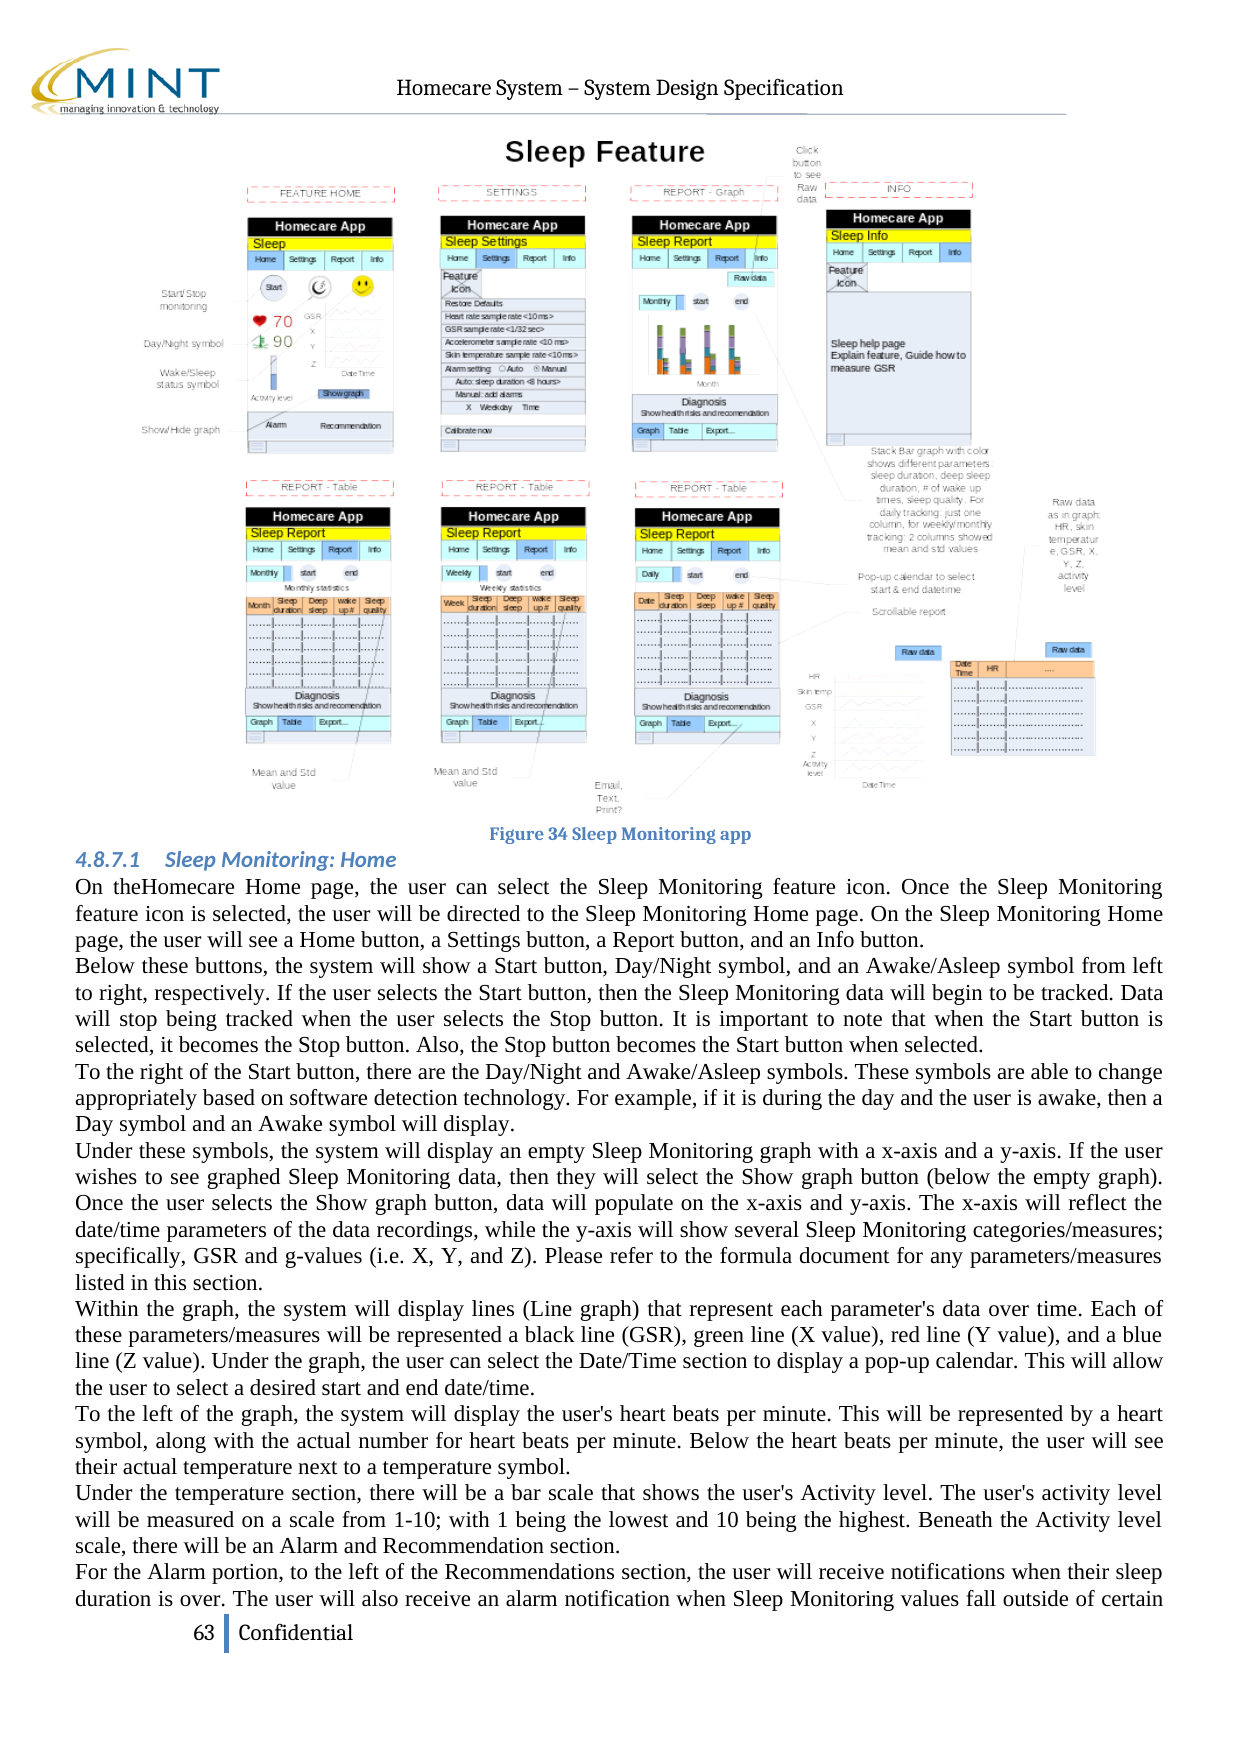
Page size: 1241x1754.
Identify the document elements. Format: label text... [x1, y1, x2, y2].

text On theHomecare Home page, the user can select the Sleep Monitoring feature icon. Once the Sleep Monitoring feature icon is selected, the user will be directed to the Sleep Monitoring Home page. On the Sleep Monitoring Home page, the user will see a Home button, a Settings button, a Report button, and an Info button. [75, 873, 1165, 952]
picture [31, 48, 220, 115]
text Below these buttons, the system will show a Start button, Day/Night symbol, and an Awake/Asleep symbol from left to right, respectively. If the user selects the Start button, then the Sleep Monitoring data will begin to be tracked. Data will stop being tracked when the user selects the Stop button. It is important to note that when the Start button is selected, it becomes the Stop button. Also, the Stop button becomes the Start button when selected. [75, 952, 1165, 1058]
text To the left of the graph, the system will display the user's heart beats per minute. This will be represented by a heart symbol, along with the actual number for heart beats per minute. Below the heart beats per minute, the user will see their actual temperature next to a temperature symbol. [75, 1400, 1165, 1479]
text Figure 34 Sleep Monitoring app [75, 824, 1165, 845]
text Under these symbols, the system will display an empty Sleep Monitoring graph with a x-axis and a y-axis. If the user wishes to see graphed Sleep Monitoring data, then they will select the Show graph button (below the empty graph). Once the user selects the Show graph button, data will populate on the x-axis and y-axis. The x-axis will reflect the date/time parameters of the data recordings, while the y-axis will show several Sleep Monitoring categories/measures; specifically, GSR and g-values (i.e. X, Y, and Z). Please refer to the formula document for any parameters/measures listed in this section. [75, 1137, 1165, 1295]
text To the right of the Start button, there are the Day/Night and Awake/Asleep symbols. These symbols are able to change appropriately based on software detection technology. For example, if it is during the day and the user is awake, then a Day symbol and an Awake symbol will display. [75, 1058, 1165, 1137]
subtitle Sleep Monitoring: Home [75, 845, 1165, 873]
text Under the temperature section, there will be a bar scale that shows the user's Activity level. The user's activity level will be measured on a scale from 1-10; with 1 being the lowest and 10 being the highest. Beneath the Activity level scale, there will be an Alarm and Recommendation section. [75, 1479, 1165, 1558]
text Within the graph, the system will display lines (Line graph) that represent each parameter's data over time. Each of these parameters/measures will be represented a black line (GSR), green line (X value), red line (Y value), and a blue line (Z value). Under the graph, the user can select the Date/Time section to display a pop-up calendar. This will allow the user to select a desired start and end date/time. [75, 1295, 1165, 1400]
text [75, 1558, 1165, 1611]
